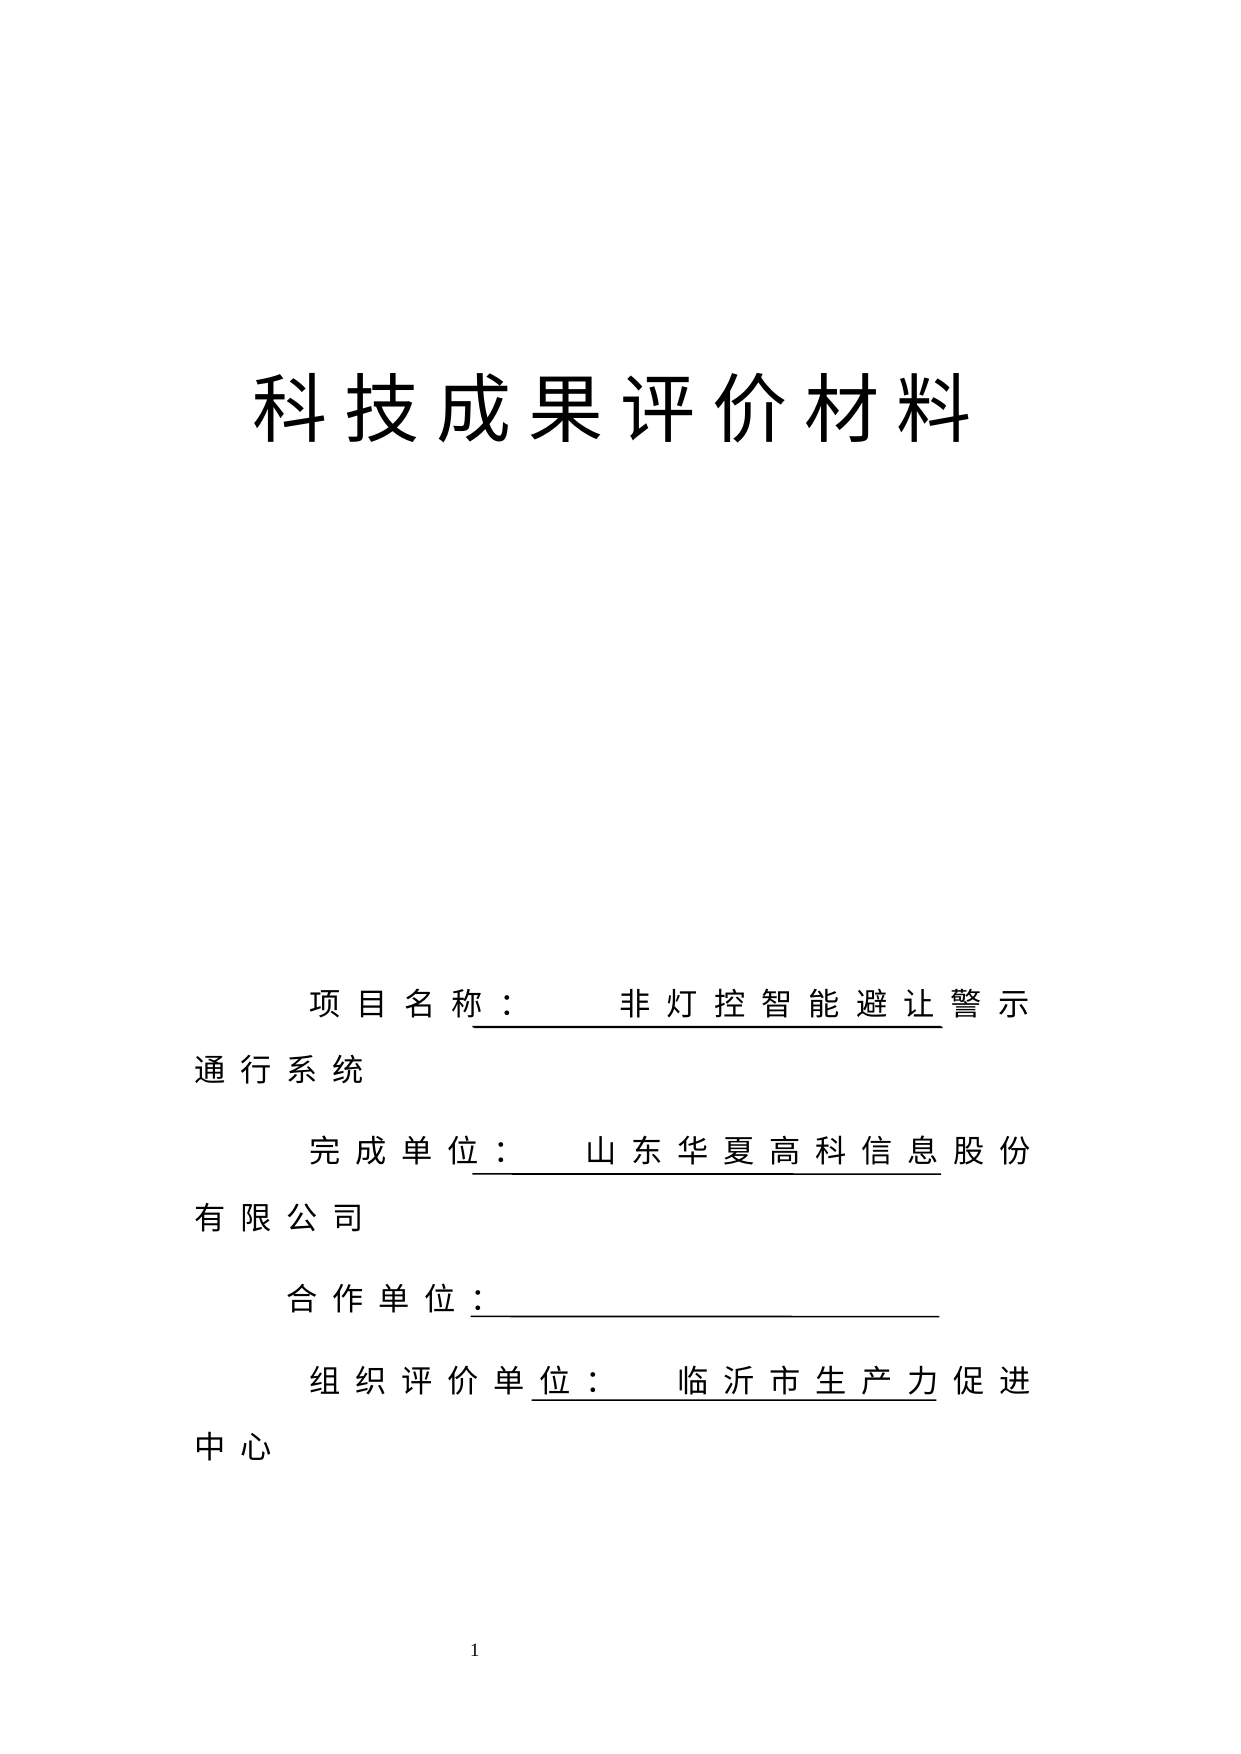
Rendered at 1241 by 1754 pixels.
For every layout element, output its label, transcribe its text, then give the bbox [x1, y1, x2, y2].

text 合作单位： [194, 1266, 1046, 1327]
text 完成单位： 山东华夏高科信息股份有限公司 [194, 1119, 1046, 1246]
text 组织评价单位： 临沂市生产力促进中心 [194, 1348, 1046, 1475]
text 项目名称： 非灯控智能避让警示通行系统 [194, 971, 1046, 1098]
text 科技成果评价材料 [194, 342, 1046, 465]
